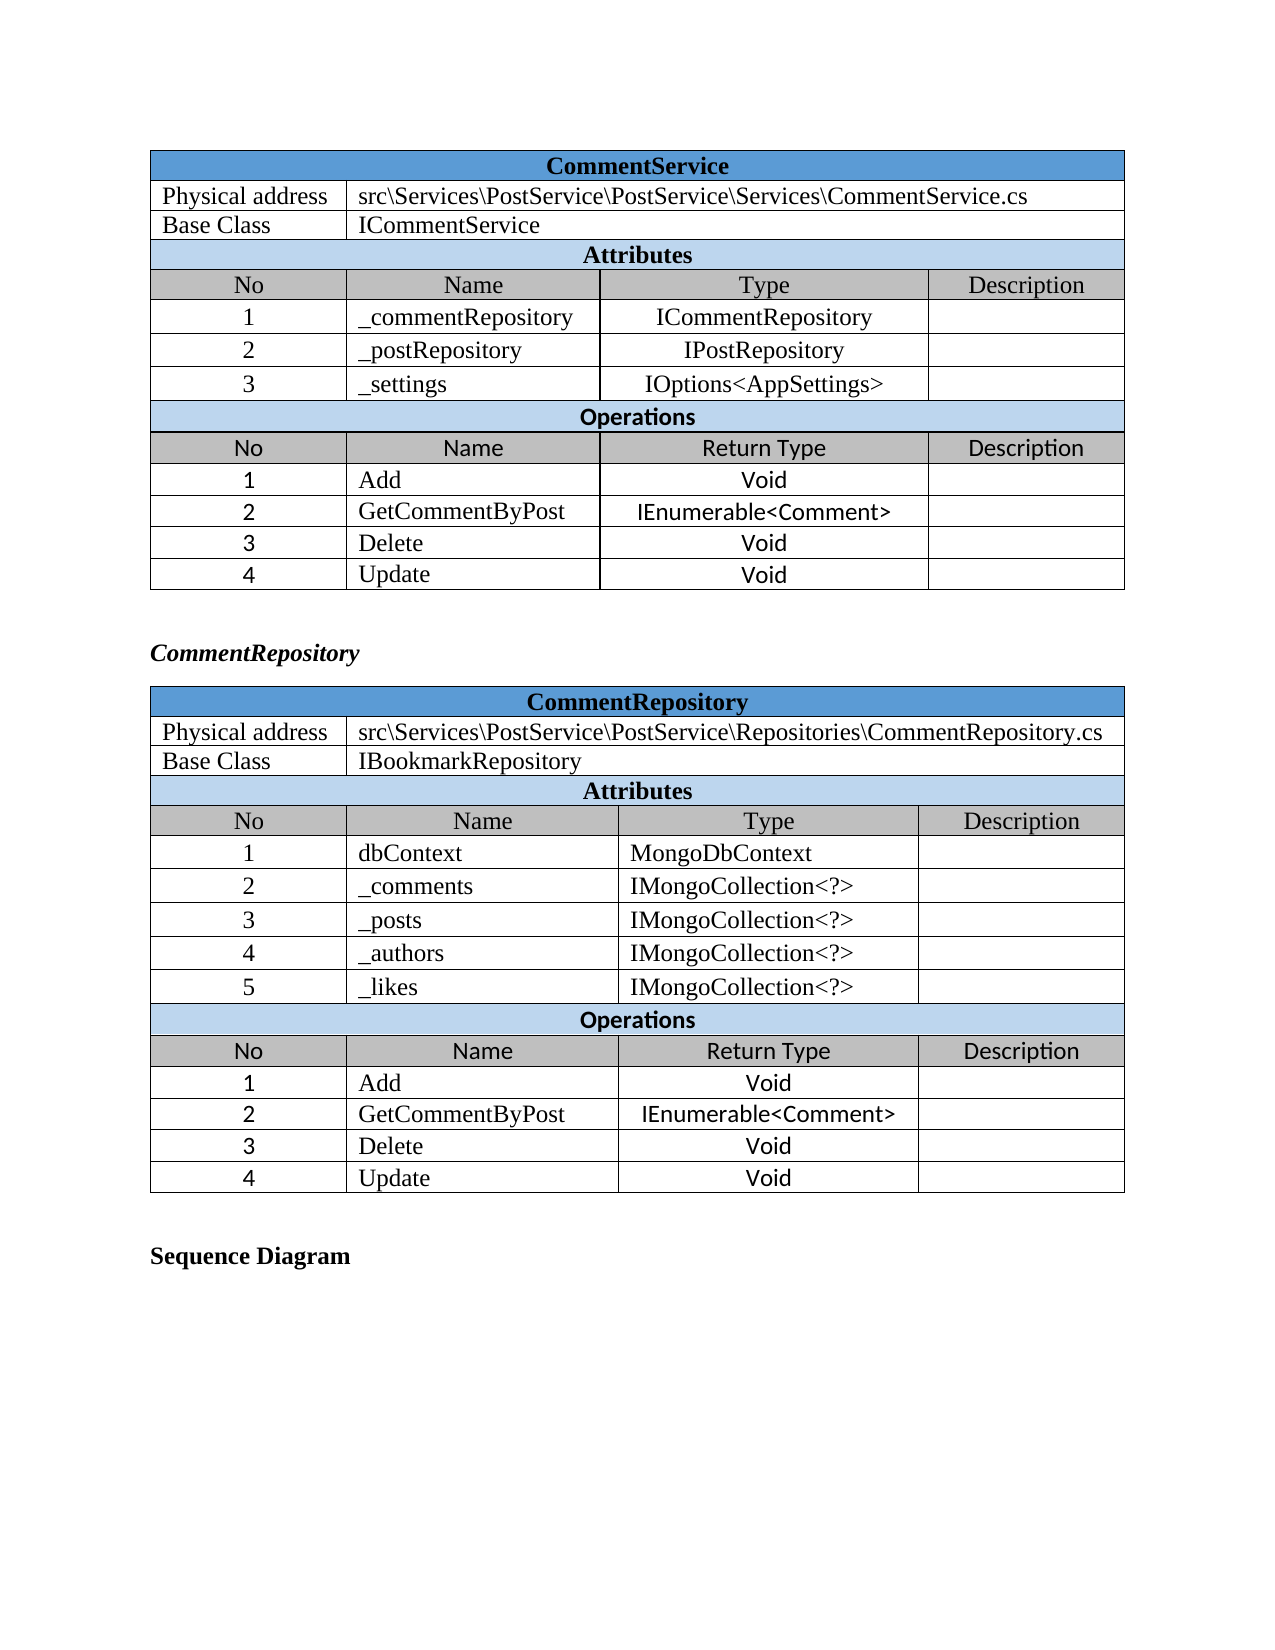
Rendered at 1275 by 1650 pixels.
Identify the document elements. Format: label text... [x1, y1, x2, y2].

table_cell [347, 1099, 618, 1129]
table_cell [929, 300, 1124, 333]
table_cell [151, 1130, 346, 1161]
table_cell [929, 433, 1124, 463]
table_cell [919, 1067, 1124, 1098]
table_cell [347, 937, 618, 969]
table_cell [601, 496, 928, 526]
text CommentRepository [150, 638, 1125, 667]
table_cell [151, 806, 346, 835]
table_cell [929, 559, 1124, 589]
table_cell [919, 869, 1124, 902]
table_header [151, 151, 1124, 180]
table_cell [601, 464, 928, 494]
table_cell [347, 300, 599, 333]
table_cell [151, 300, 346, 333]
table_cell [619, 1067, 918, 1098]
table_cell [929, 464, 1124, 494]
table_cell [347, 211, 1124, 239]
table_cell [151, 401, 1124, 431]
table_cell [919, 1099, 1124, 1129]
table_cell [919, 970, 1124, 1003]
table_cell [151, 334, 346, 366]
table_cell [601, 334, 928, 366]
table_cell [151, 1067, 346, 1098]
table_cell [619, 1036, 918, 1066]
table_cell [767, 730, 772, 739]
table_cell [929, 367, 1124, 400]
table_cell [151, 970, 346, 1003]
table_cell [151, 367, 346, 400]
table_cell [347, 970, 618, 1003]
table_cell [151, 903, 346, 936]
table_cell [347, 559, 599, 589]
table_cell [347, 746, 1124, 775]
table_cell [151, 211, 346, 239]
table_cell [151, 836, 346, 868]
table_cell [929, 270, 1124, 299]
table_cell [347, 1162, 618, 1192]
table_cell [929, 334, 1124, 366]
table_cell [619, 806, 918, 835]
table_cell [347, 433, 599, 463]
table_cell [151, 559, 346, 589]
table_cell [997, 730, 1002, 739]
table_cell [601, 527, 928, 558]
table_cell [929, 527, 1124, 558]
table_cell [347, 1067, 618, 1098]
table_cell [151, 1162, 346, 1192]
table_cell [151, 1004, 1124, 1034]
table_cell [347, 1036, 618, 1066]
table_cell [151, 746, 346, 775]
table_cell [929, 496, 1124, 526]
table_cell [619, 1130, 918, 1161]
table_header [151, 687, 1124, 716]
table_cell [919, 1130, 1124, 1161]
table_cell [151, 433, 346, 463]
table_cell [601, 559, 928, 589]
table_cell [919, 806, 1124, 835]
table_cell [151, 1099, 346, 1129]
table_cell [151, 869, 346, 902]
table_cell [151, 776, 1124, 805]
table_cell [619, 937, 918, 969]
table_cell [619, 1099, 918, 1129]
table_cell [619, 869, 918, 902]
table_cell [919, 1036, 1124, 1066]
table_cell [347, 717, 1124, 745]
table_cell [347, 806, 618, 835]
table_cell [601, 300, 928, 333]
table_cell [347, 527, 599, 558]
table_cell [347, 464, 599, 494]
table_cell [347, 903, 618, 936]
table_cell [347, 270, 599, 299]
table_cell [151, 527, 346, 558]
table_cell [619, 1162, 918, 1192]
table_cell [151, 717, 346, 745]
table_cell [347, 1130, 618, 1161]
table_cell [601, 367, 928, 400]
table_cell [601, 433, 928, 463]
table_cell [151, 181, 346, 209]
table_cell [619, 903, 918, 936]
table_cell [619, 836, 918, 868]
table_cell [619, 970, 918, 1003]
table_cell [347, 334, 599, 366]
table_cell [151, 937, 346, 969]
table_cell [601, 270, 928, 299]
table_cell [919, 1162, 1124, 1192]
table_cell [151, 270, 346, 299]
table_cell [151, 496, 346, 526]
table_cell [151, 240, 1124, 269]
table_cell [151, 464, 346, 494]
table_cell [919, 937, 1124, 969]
text Sequence Diagram [150, 1241, 1125, 1270]
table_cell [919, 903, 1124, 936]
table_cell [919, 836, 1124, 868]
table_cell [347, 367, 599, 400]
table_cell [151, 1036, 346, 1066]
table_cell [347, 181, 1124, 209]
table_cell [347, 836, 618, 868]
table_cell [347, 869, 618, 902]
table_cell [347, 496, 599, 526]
